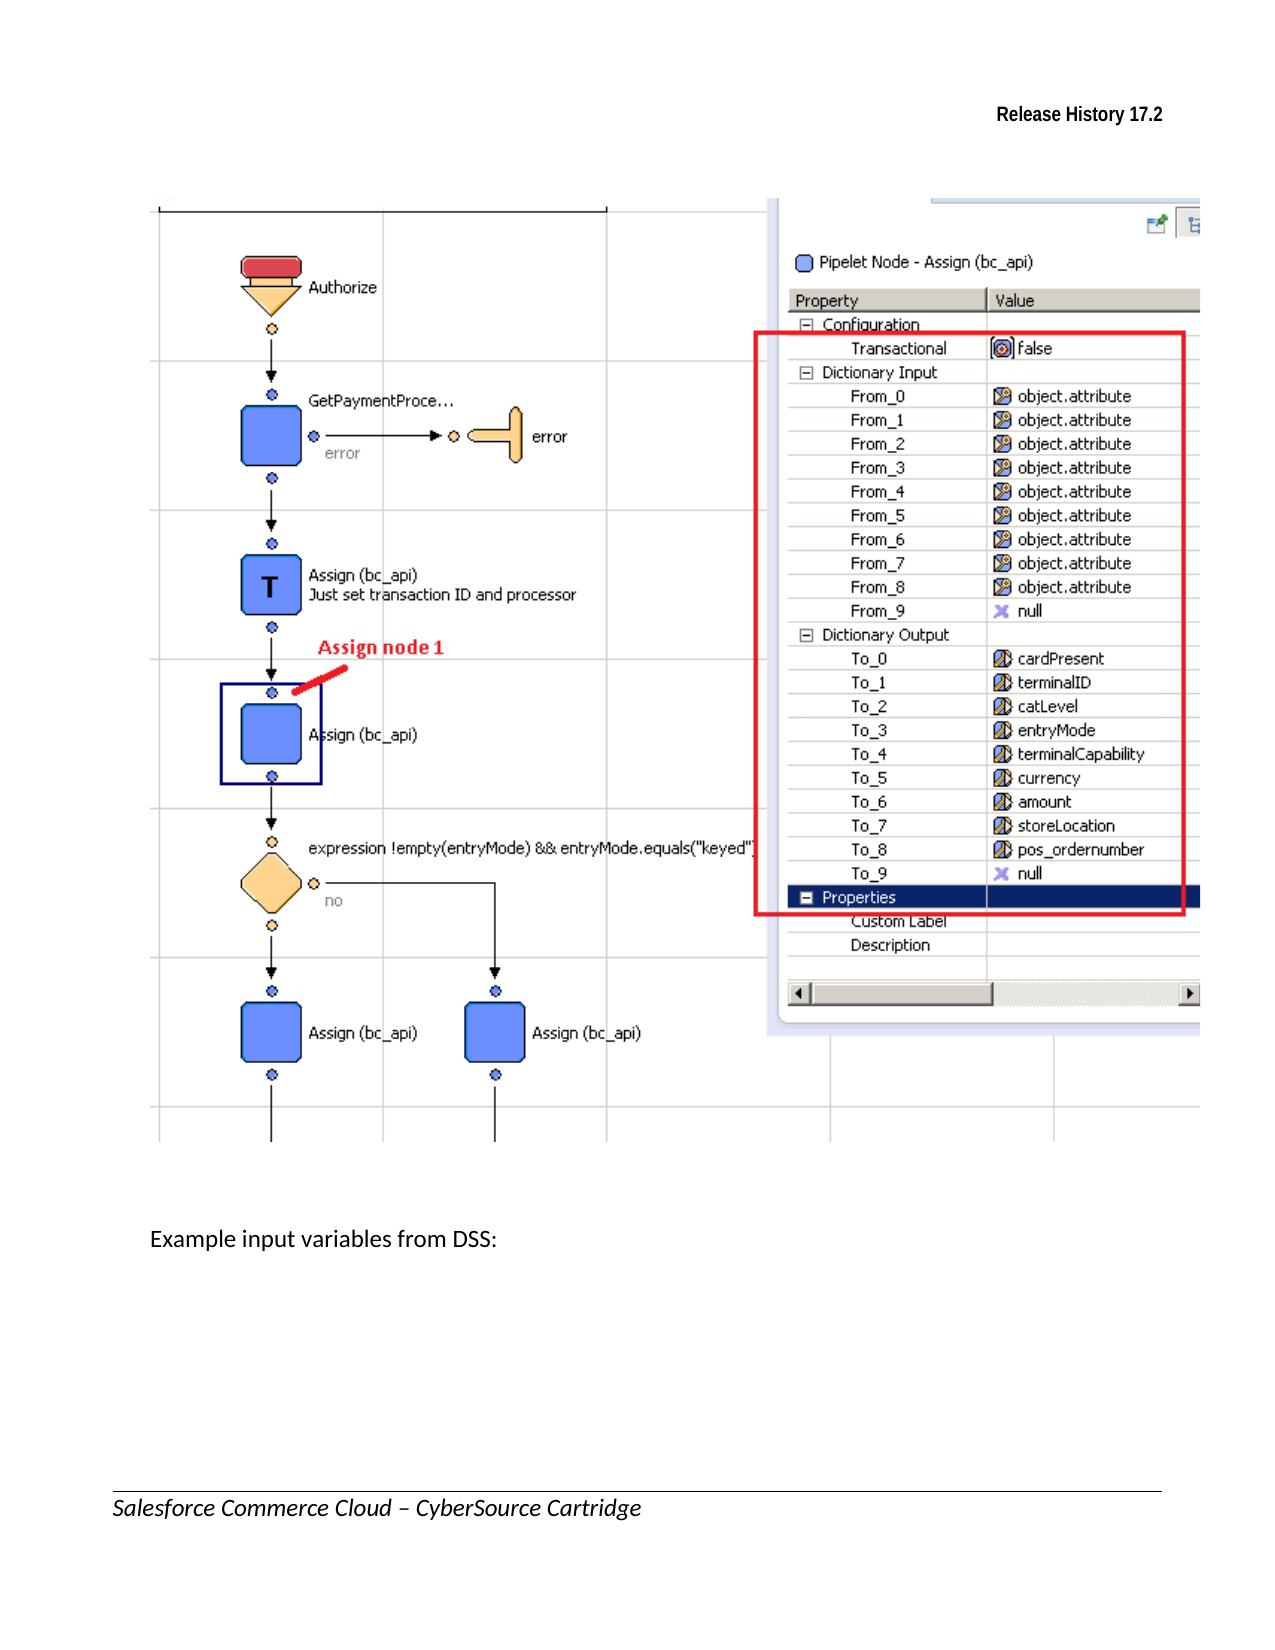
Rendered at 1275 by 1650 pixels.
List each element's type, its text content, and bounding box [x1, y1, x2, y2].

picture [150, 198, 1200, 1142]
text Example input variables from DSS: [150, 1223, 1162, 1253]
